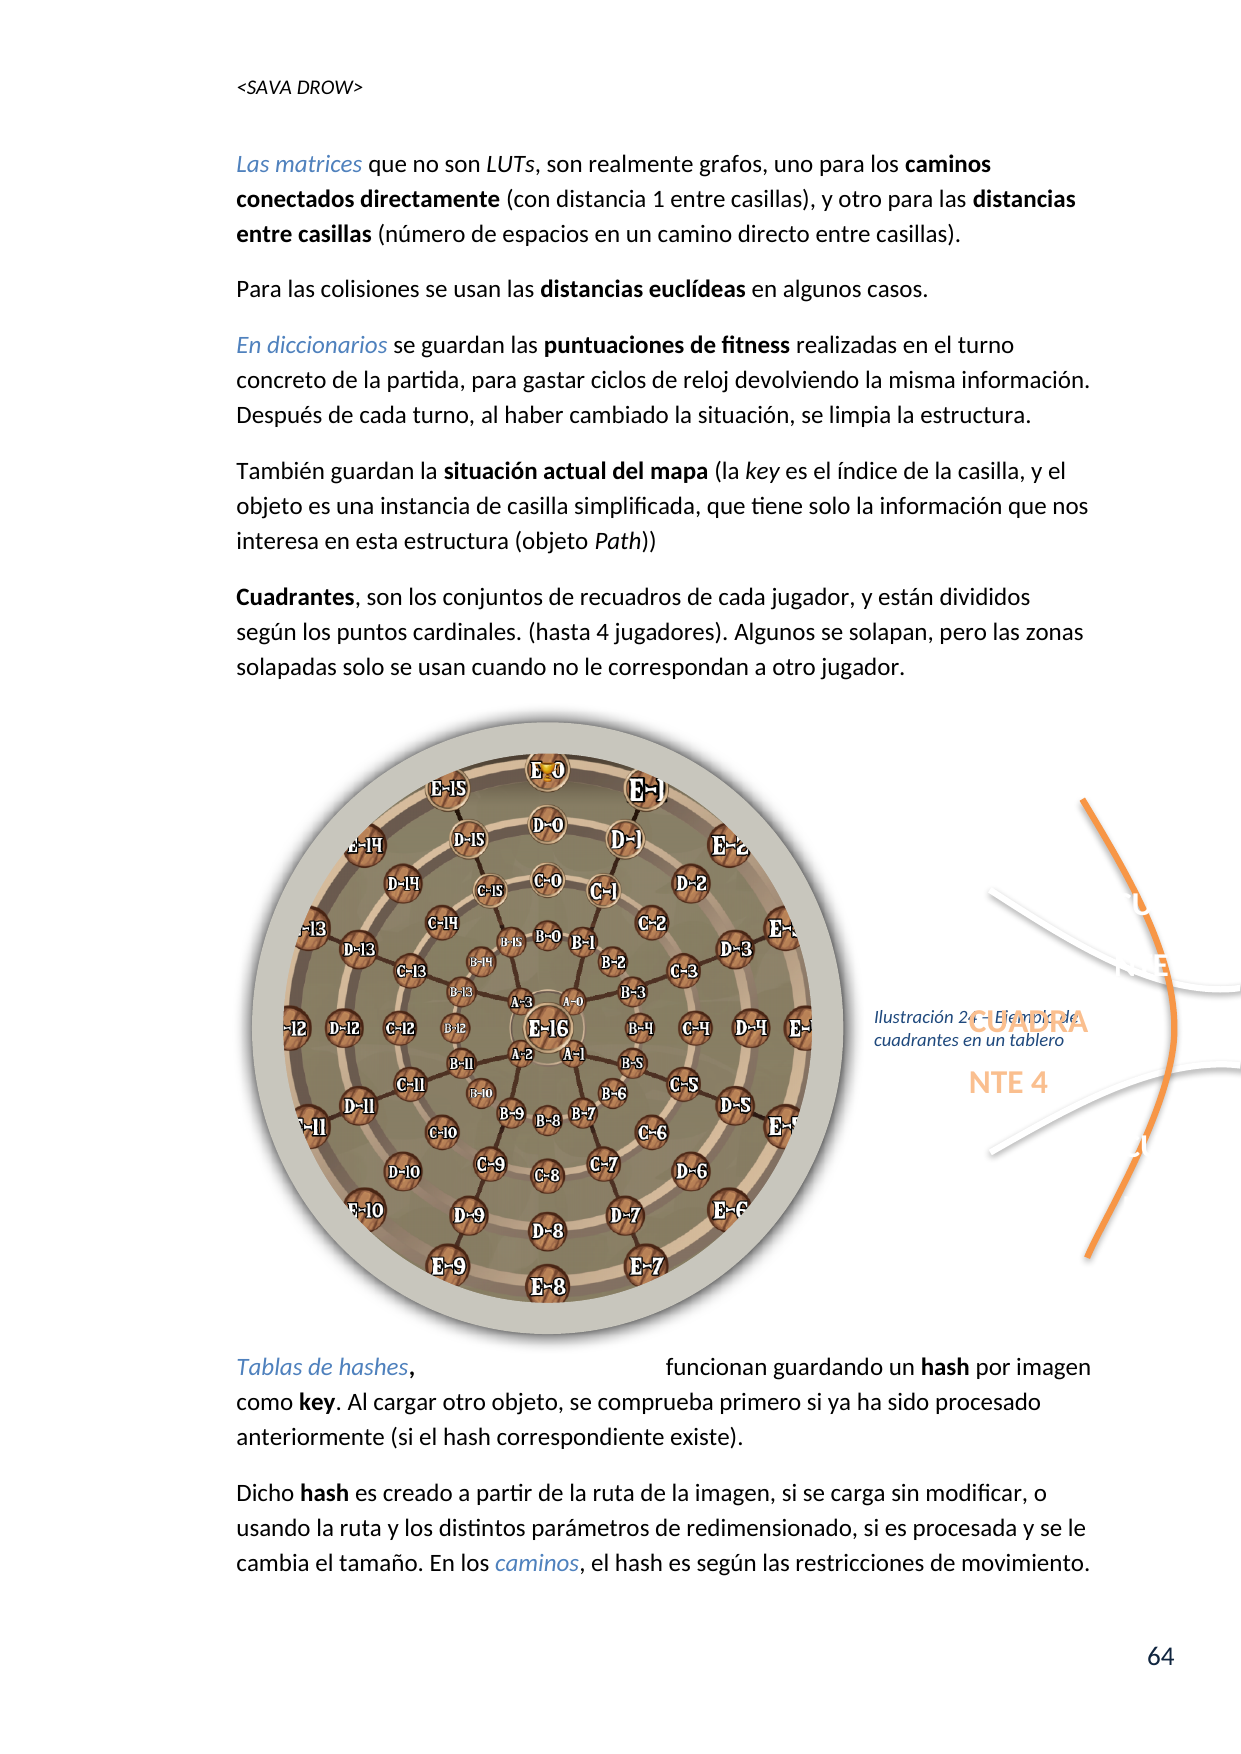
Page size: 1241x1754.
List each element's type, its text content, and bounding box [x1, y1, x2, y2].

text Cuadrantes, son los conjuntos de recuadros de cada jugador, y están divididos según los puntos cardinales. (hasta 4 jugadores). Algunos se solapan, pero las zonas solapadas solo se usan cuando no le correspondan a otro jugador. [236, 581, 1092, 682]
text Para las colisiones se usan las distancias euclídeas en algunos casos. [236, 273, 1092, 304]
text Dicho hash es creado a partir de la ruta de la imagen, si se carga sin modificar, o usando la ruta y los distintos parámetros de redimensionado, si es procesada y se le cambia el tamaño. En los caminos, el hash es según las restricciones de movimiento. [236, 1477, 1092, 1578]
text En diccionarios se guardan las puntuaciones de fitness realizadas en el turno concreto de la partida, para gastar ciclos de reloj devolviendo la misma información. Después de cada turno, al haber cambiado la situación, se limpia la estructura. [236, 329, 1092, 430]
text También guardan la situación actual del mapa (la key es el índice de la casilla, y el objeto es una instancia de casilla simplificada, que tiene solo la información que nos interesa en esta estructura (objeto Path)) [236, 455, 1092, 556]
picture [285, 754, 811, 1006]
text Las matrices que no son LUTs, son realmente grafos, uno para los caminos conectados directamente (con distancia 1 entre casillas), y otro para las distancias entre casillas (número de espacios en un camino directo entre casillas). [236, 148, 1092, 248]
picture [285, 1051, 811, 1302]
text Tablas de hashes, funcionan guardando un hash por imagen como key. Al cargar otro objeto, se comprueba primero si ya ha sido procesado anteriormente (si el hash correspondiente existe). [236, 1351, 1092, 1452]
